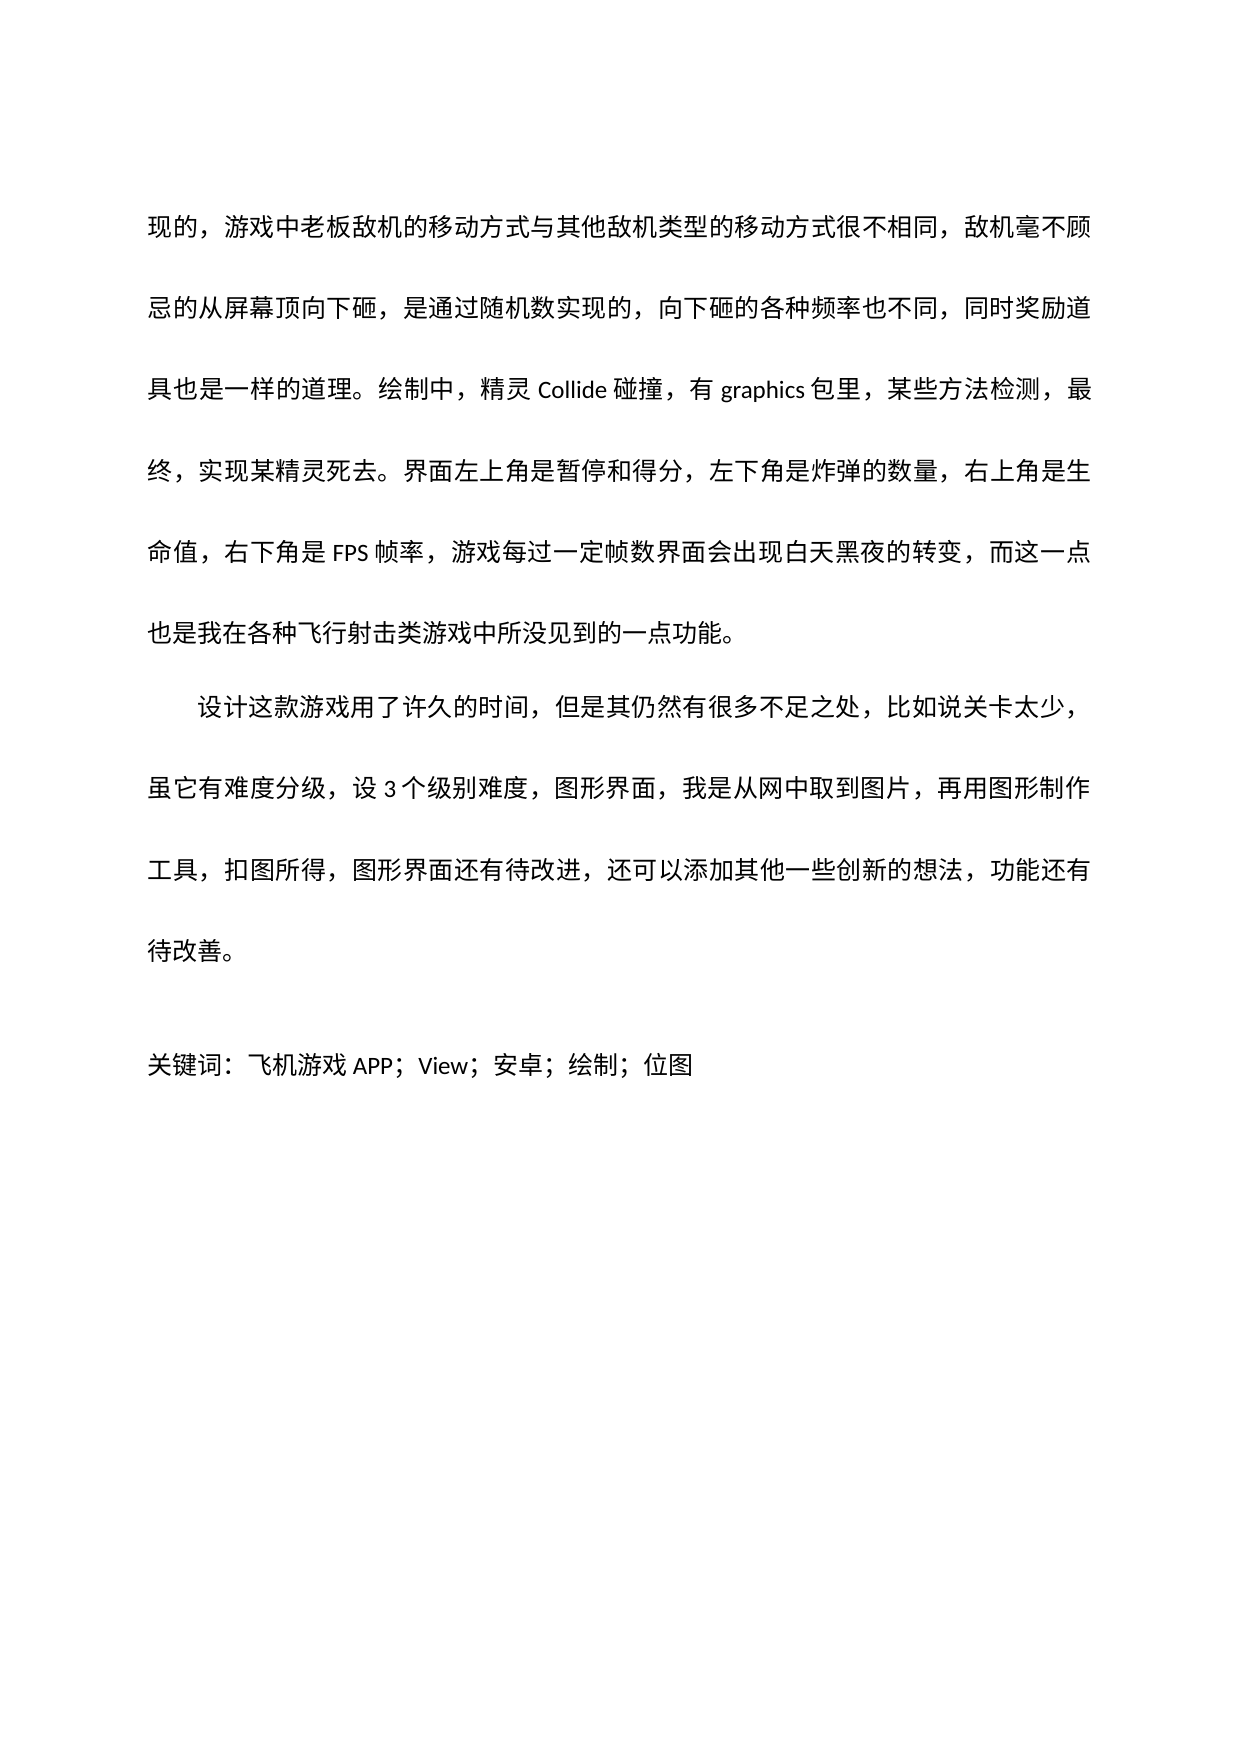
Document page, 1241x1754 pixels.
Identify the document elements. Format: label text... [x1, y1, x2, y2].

text 设计这款游戏用了许久的时间，但是其仍然有很多不足之处，比如说关卡太少，虽它有难度分级，设3个级别难度，图形界面，我是从网中取到图片，再用图形制作工具，扣图所得，图形界面还有待改进，还可以添加其他一些创新的想法，功能还有待改善。 [148, 673, 1092, 982]
text 关键词：飞机游戏APP；View；安卓；绘制；位图 [148, 1031, 1092, 1096]
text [148, 193, 1092, 664]
